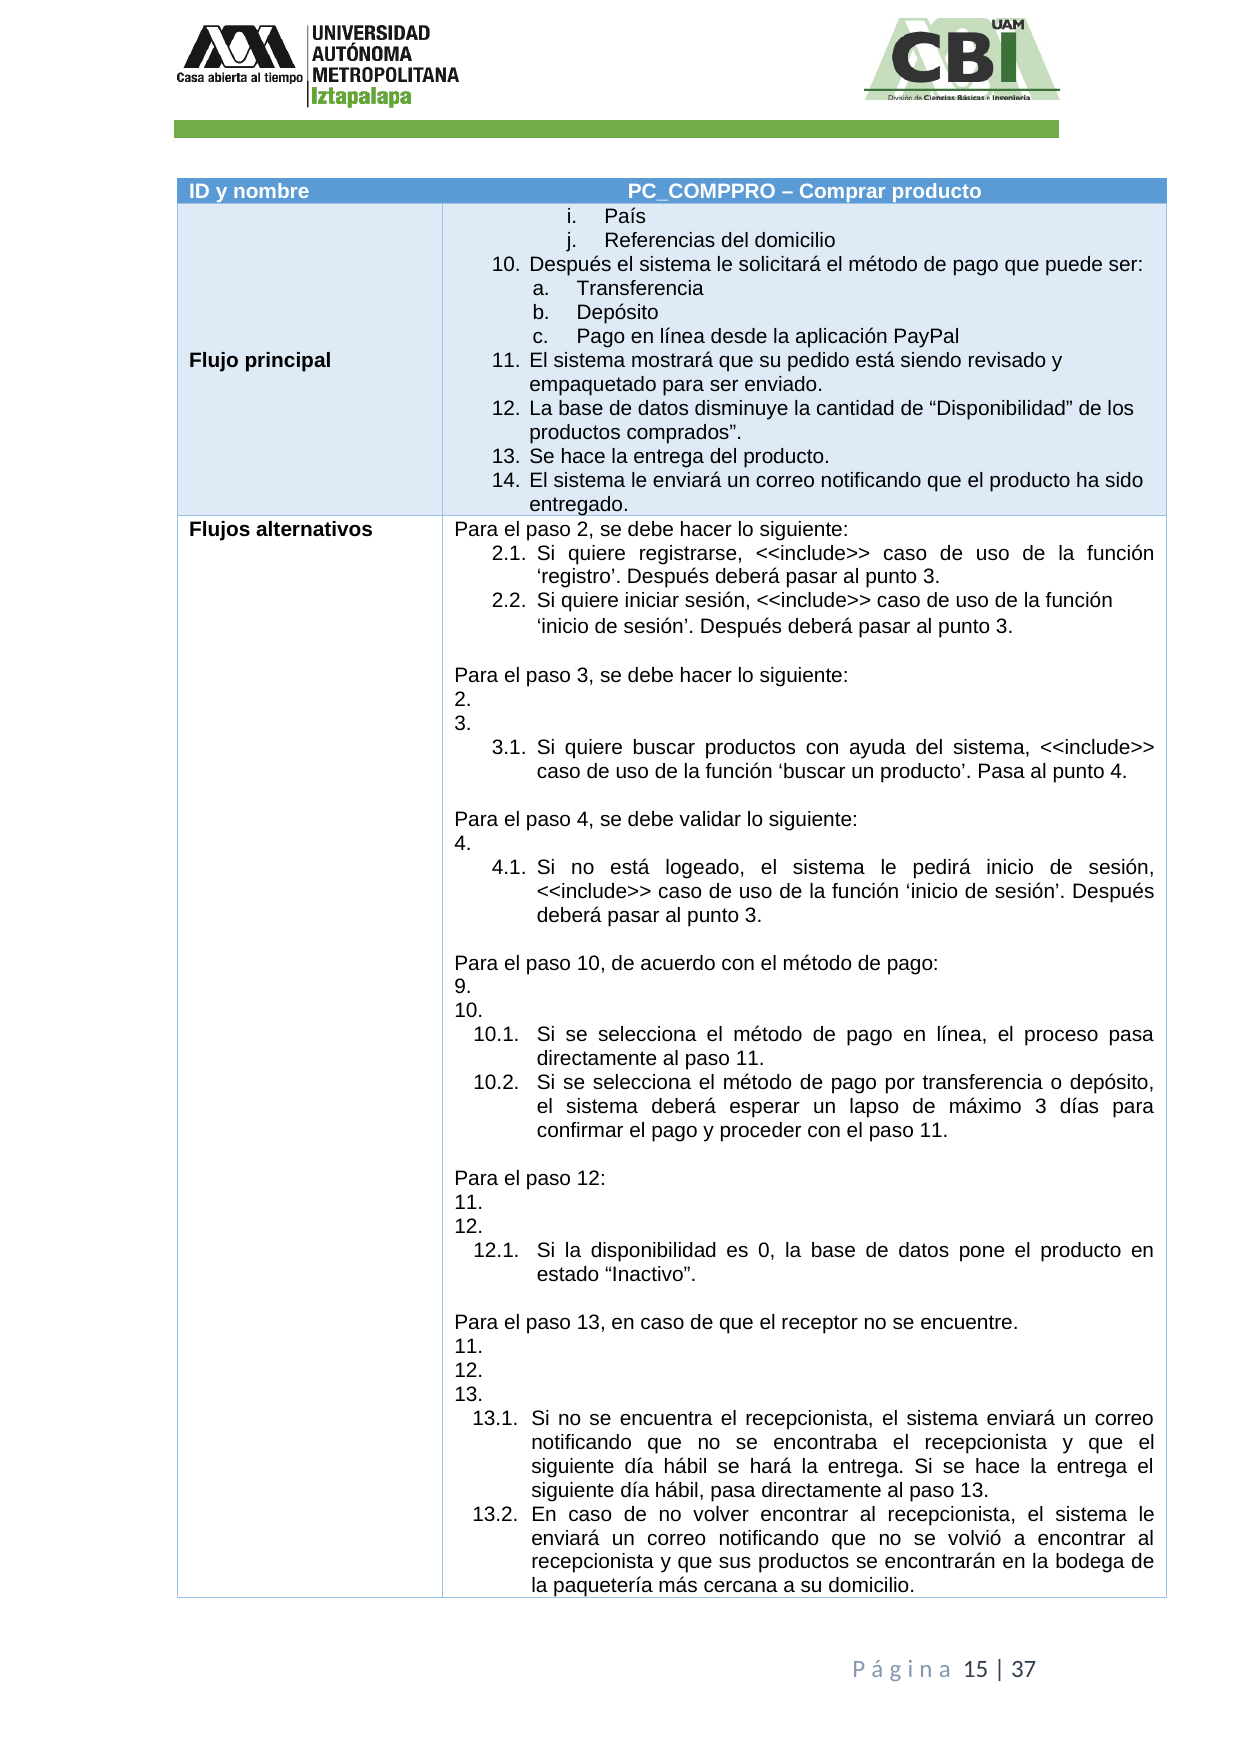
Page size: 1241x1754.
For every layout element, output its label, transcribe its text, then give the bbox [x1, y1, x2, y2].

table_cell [443, 516, 1166, 1597]
table_header PC_COMPPRO – Comprar producto [443, 179, 1166, 203]
picture [863, 18, 1060, 100]
table_cell Flujos alternativos [178, 516, 442, 1597]
table_cell País Referencias del domicilio Después el sistema le solicitará el método de pago que puede ser: Transferencia Depósito Pago en línea desde la aplicación PayPal El sistema mostrará que su pedido está siendo revisado y empaquetado para ser enviado. La base de datos disminuye la cantidad de “Disponibilidad” de los productos comprados”. Se hace la entrega del producto. El sistema le enviará un correo notificando que el producto ha sido entregado. [443, 204, 1166, 515]
table_header ID y nombre [178, 179, 442, 203]
picture [177, 25, 459, 109]
table_cell Flujo principal [178, 204, 442, 515]
